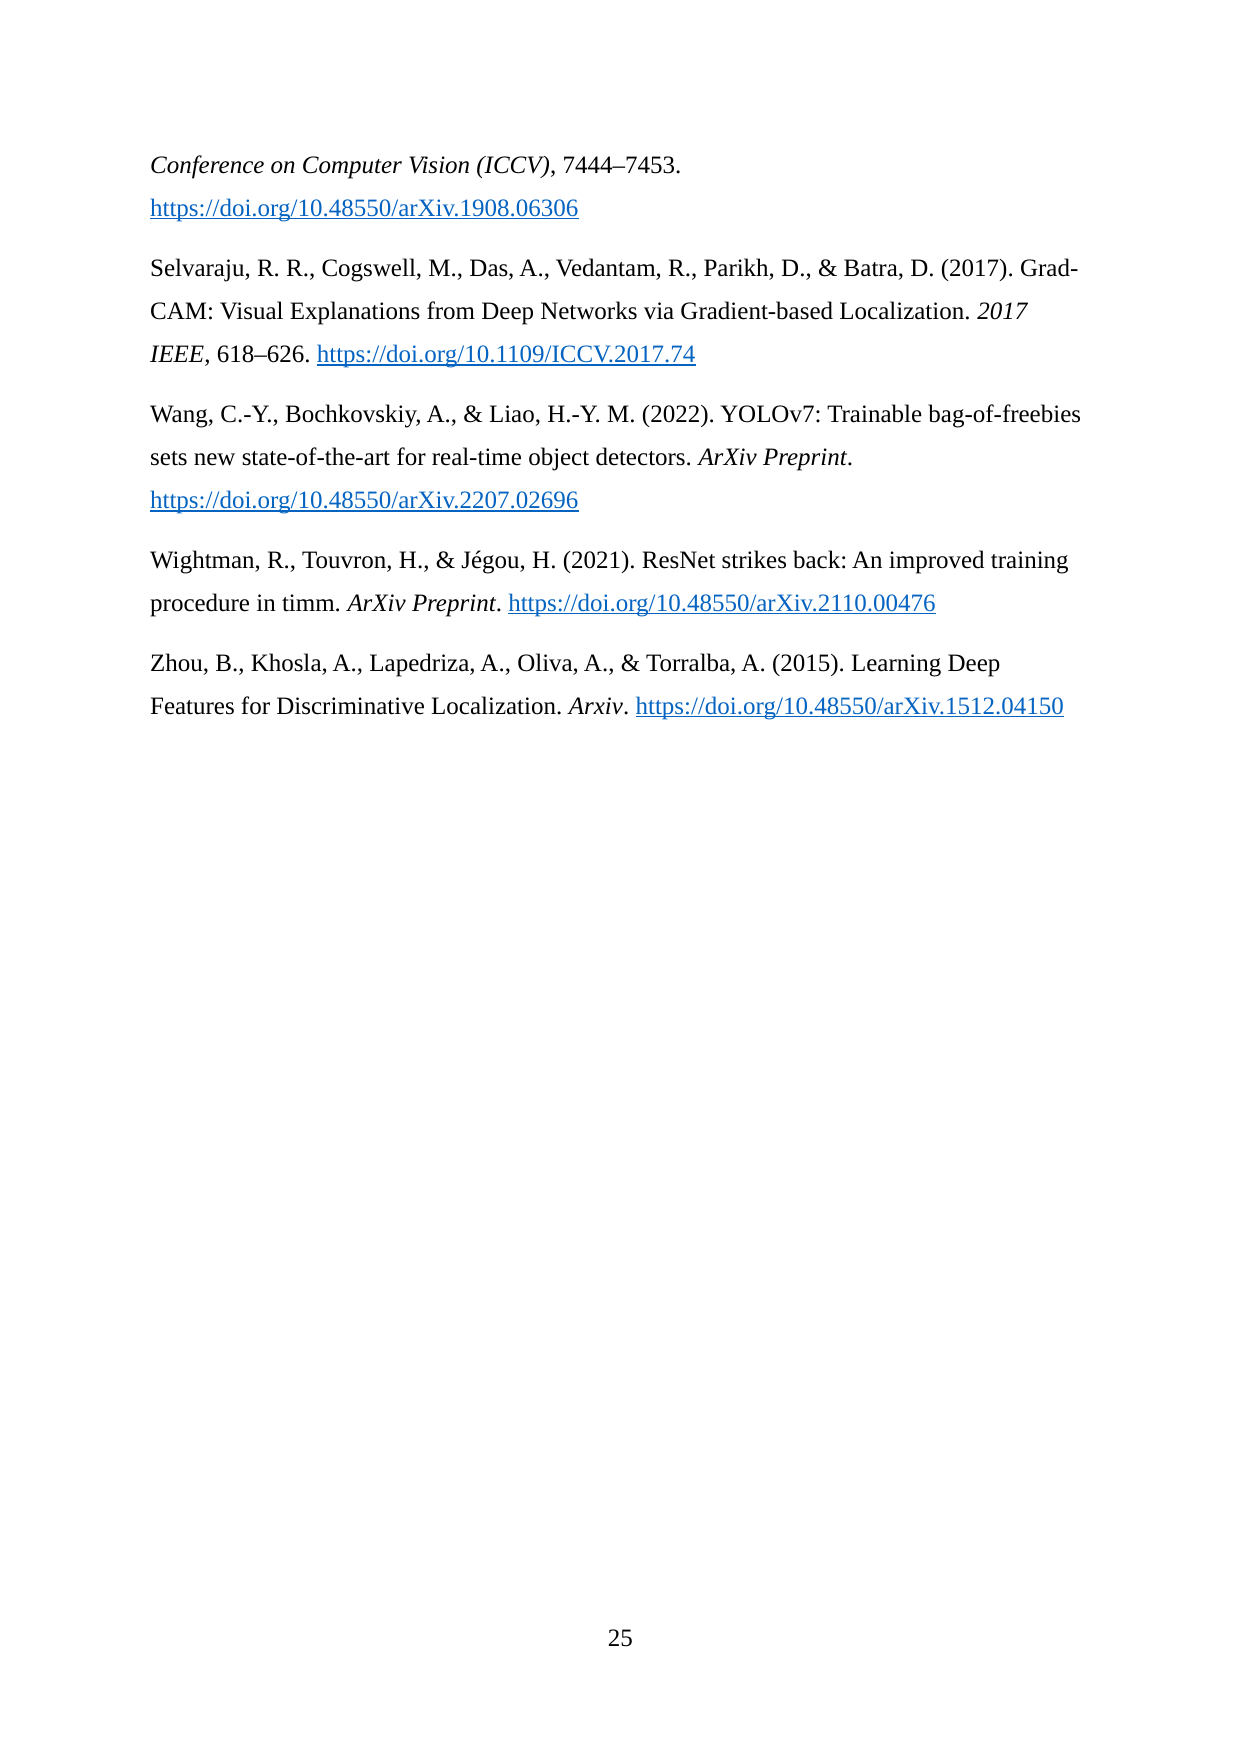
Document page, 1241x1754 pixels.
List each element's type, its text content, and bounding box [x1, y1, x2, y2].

text Wang, C.-Y., Bochkovskiy, A., & Liao, H.-Y. M. (2022). YOLOv7: Trainable bag-of-freebies sets new state-of-the-art for real-time object detectors. ArXiv Preprint. https://doi.org/10.48550/arXiv.2207.02696 [150, 399, 1090, 514]
text Selvaraju, R. R., Cogswell, M., Das, A., Vedantam, R., Parikh, D., & Batra, D. (2017). Grad-CAM: Visual Explanations from Deep Networks via Gradient-based Localization. 2017 IEEE, 618–626. https://doi.org/10.1109/ICCV.2017.74 [150, 253, 1090, 368]
text Wightman, R., Touvron, H., & Jégou, H. (2021). ResNet strikes back: An improved training procedure in timm. ArXiv Preprint. https://doi.org/10.48550/arXiv.2110.00476 [150, 545, 1090, 617]
text Zhou, B., Khosla, A., Lapedriza, A., Oliva, A., & Torralba, A. (2015). Learning Deep Features for Discriminative Localization. Arxiv. https://doi.org/10.48550/arXiv.1512.04150 [150, 648, 1090, 720]
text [150, 150, 1090, 222]
